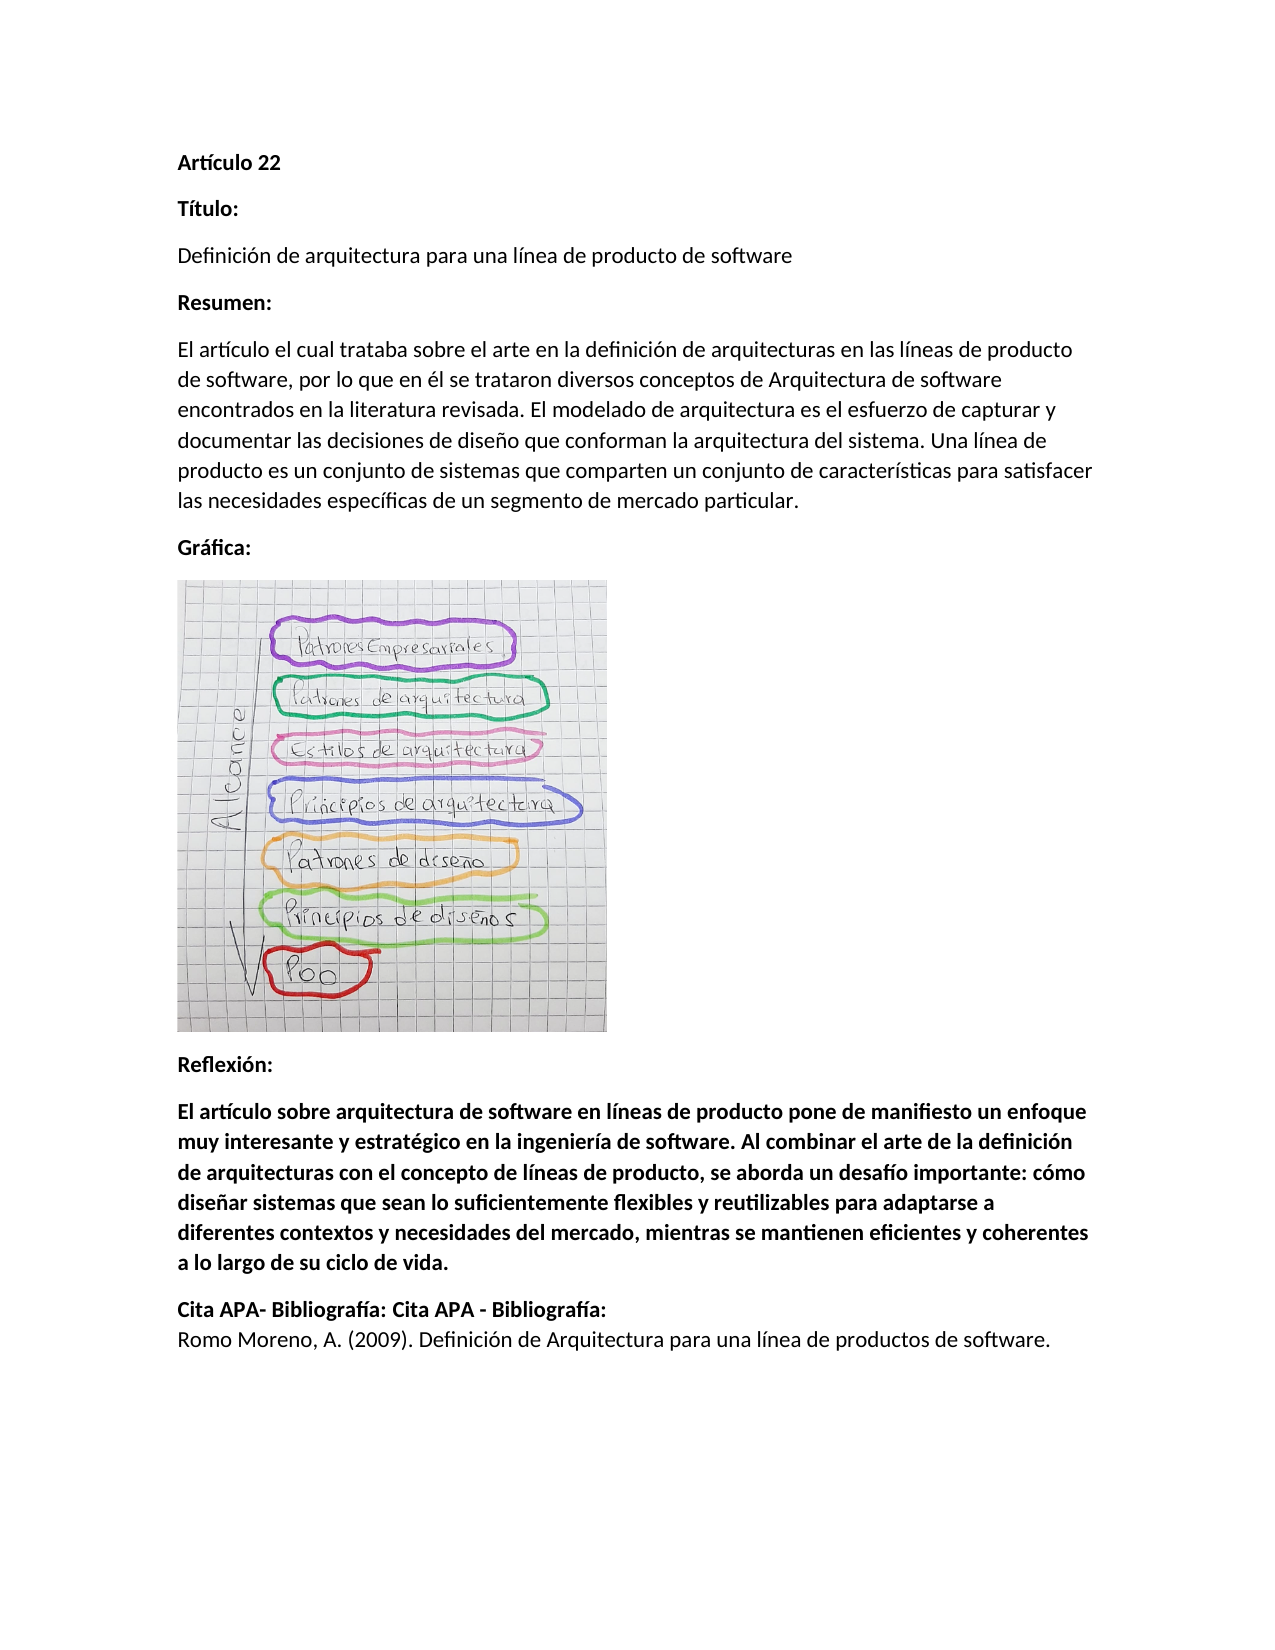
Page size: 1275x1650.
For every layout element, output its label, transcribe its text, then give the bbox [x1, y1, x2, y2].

text Título: [177, 194, 1098, 222]
text Artículo 22 [177, 148, 1098, 176]
text Cita APA- Bibliografía: Cita APA - Bibliografía: Romo Moreno, A. (2009). Definición de Arquitectura para una línea de productos de software. [177, 1295, 1098, 1353]
text Definición de arquitectura para una línea de producto de software [177, 241, 1098, 269]
text Resumen: [177, 288, 1098, 316]
text El artículo el cual trataba sobre el arte en la definición de arquitecturas en las líneas de producto de software, por lo que en él se trataron diversos conceptos de Arquitectura de software encontrados en la literatura revisada. El modelado de arquitectura es el esfuerzo de capturar y documentar las decisiones de diseño que conforman la arquitectura del sistema. Una línea de producto es un conjunto de sistemas que comparten un conjunto de características para satisfacer las necesidades específicas de un segmento de mercado particular. [177, 335, 1098, 514]
picture [177, 580, 607, 1032]
text Gráfica: [177, 533, 1098, 561]
text Reflexión: [177, 1050, 1098, 1078]
text El artículo sobre arquitectura de software en líneas de producto pone de manifiesto un enfoque muy interesante y estratégico en la ingeniería de software. Al combinar el arte de la definición de arquitecturas con el concepto de líneas de producto, se aborda un desafío importante: cómo diseñar sistemas que sean lo suficientemente flexibles y reutilizables para adaptarse a diferentes contextos y necesidades del mercado, mientras se mantienen eficientes y coherentes a lo largo de su ciclo de vida. [177, 1097, 1098, 1276]
